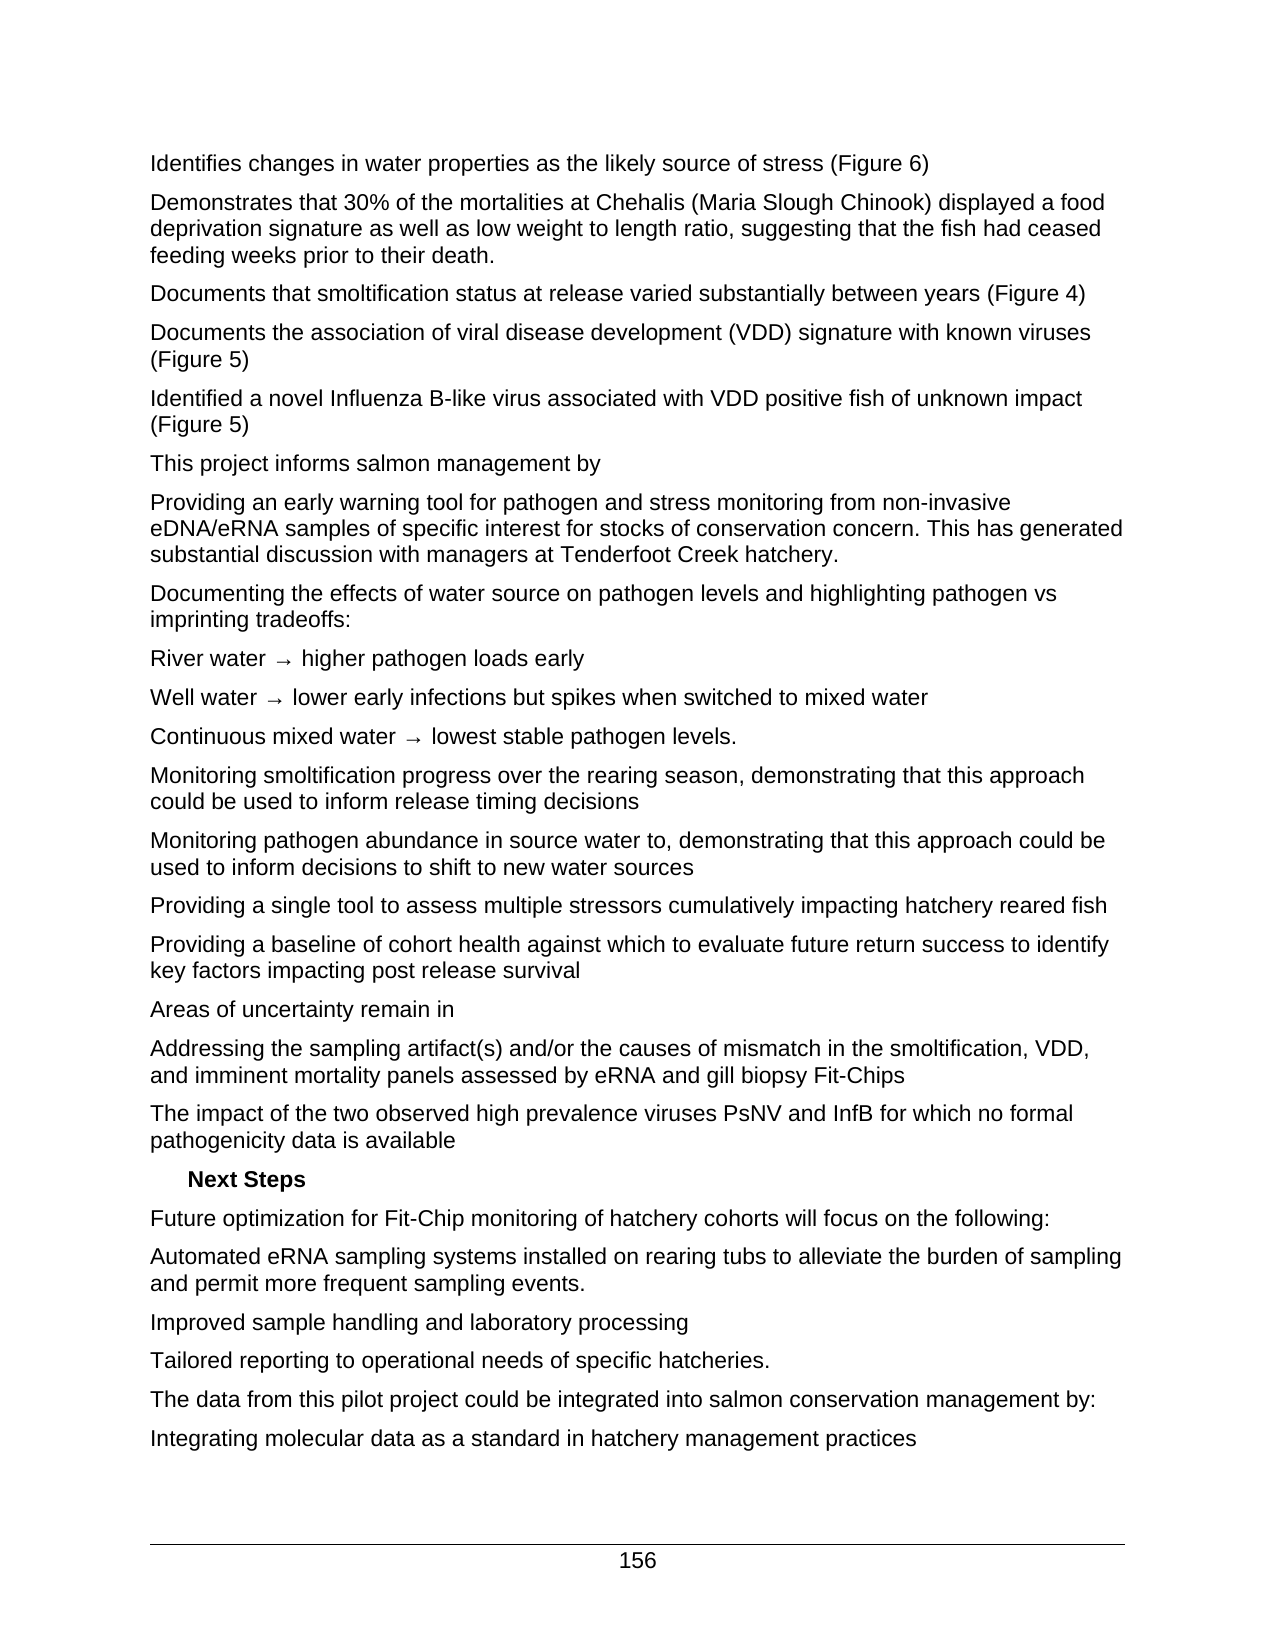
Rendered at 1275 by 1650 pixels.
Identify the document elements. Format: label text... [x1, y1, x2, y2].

text Monitoring pathogen abundance in source water to, demonstrating that this approach could be used to inform decisions to shift to new water sources [150, 827, 1125, 880]
text Well water → lower early infections but spikes when switched to mixed water [150, 684, 1125, 711]
text This project informs salmon management by [150, 450, 1125, 476]
text River water → higher pathogen loads early [150, 645, 1125, 672]
text Tailored reporting to operational needs of specific hatcheries. [150, 1347, 1125, 1374]
text Automated eRNA sampling systems installed on rearing tubs to alleviate the burden of sampling and permit more frequent sampling events. [150, 1243, 1125, 1296]
text The impact of the two observed high prevalence viruses PsNV and InfB for which no formal pathogenicity data is available [150, 1100, 1125, 1153]
text Monitoring smoltification progress over the rearing season, demonstrating that this approach could be used to inform release timing decisions [150, 762, 1125, 814]
text Identifies changes in water properties as the likely source of stress (Figure 6) [150, 150, 1125, 176]
text Future optimization for Fit-Chip monitoring of hatchery cohorts will focus on the following: [150, 1204, 1125, 1231]
text Documents the association of viral disease development (VDD) signature with known viruses (Figure 5) [150, 319, 1125, 372]
text Demonstrates that 30% of the mortalities at Chehalis (Maria Slough Chinook) displayed a food deprivation signature as well as low weight to length ratio, suggesting that the fish had ceased feeding weeks prior to their death. [150, 189, 1125, 268]
text Documenting the effects of water source on pathogen levels and highlighting pathogen vs imprinting tradeoffs: [150, 580, 1125, 633]
text Improved sample handling and laboratory processing [150, 1308, 1125, 1335]
text Documents that smoltification status at release varied substantially between years (Figure 4) [150, 280, 1125, 307]
text The data from this pilot project could be integrated into salmon conservation management by: [150, 1386, 1125, 1413]
text Providing an early warning tool for pathogen and stress monitoring from non-invasive eDNA/eRNA samples of specific interest for stocks of conservation concern. This has generated substantial discussion with managers at Tenderfoot Creek hatchery. [150, 488, 1125, 568]
text Integrating molecular data as a standard in hatchery management practices [150, 1425, 1125, 1451]
text Continuous mixed water → lowest stable pathogen levels. [150, 723, 1125, 749]
text Providing a baseline of cohort health against which to evaluate future return success to identify key factors impacting post release survival [150, 931, 1125, 984]
text Areas of uncertainty remain in [150, 996, 1125, 1023]
text Addressing the sampling artifact(s) and/or the causes of mismatch in the smoltification, VDD, and imminent mortality panels assessed by eRNA and gill biopsy Fit-Chips [150, 1035, 1125, 1088]
text Identified a novel Influenza B-like virus associated with VDD positive fish of unknown impact (Figure 5) [150, 384, 1125, 437]
subtitle Next Steps [187, 1166, 1125, 1192]
text Providing a single tool to assess multiple stressors cumulatively impacting hatchery reared fish [150, 892, 1125, 919]
